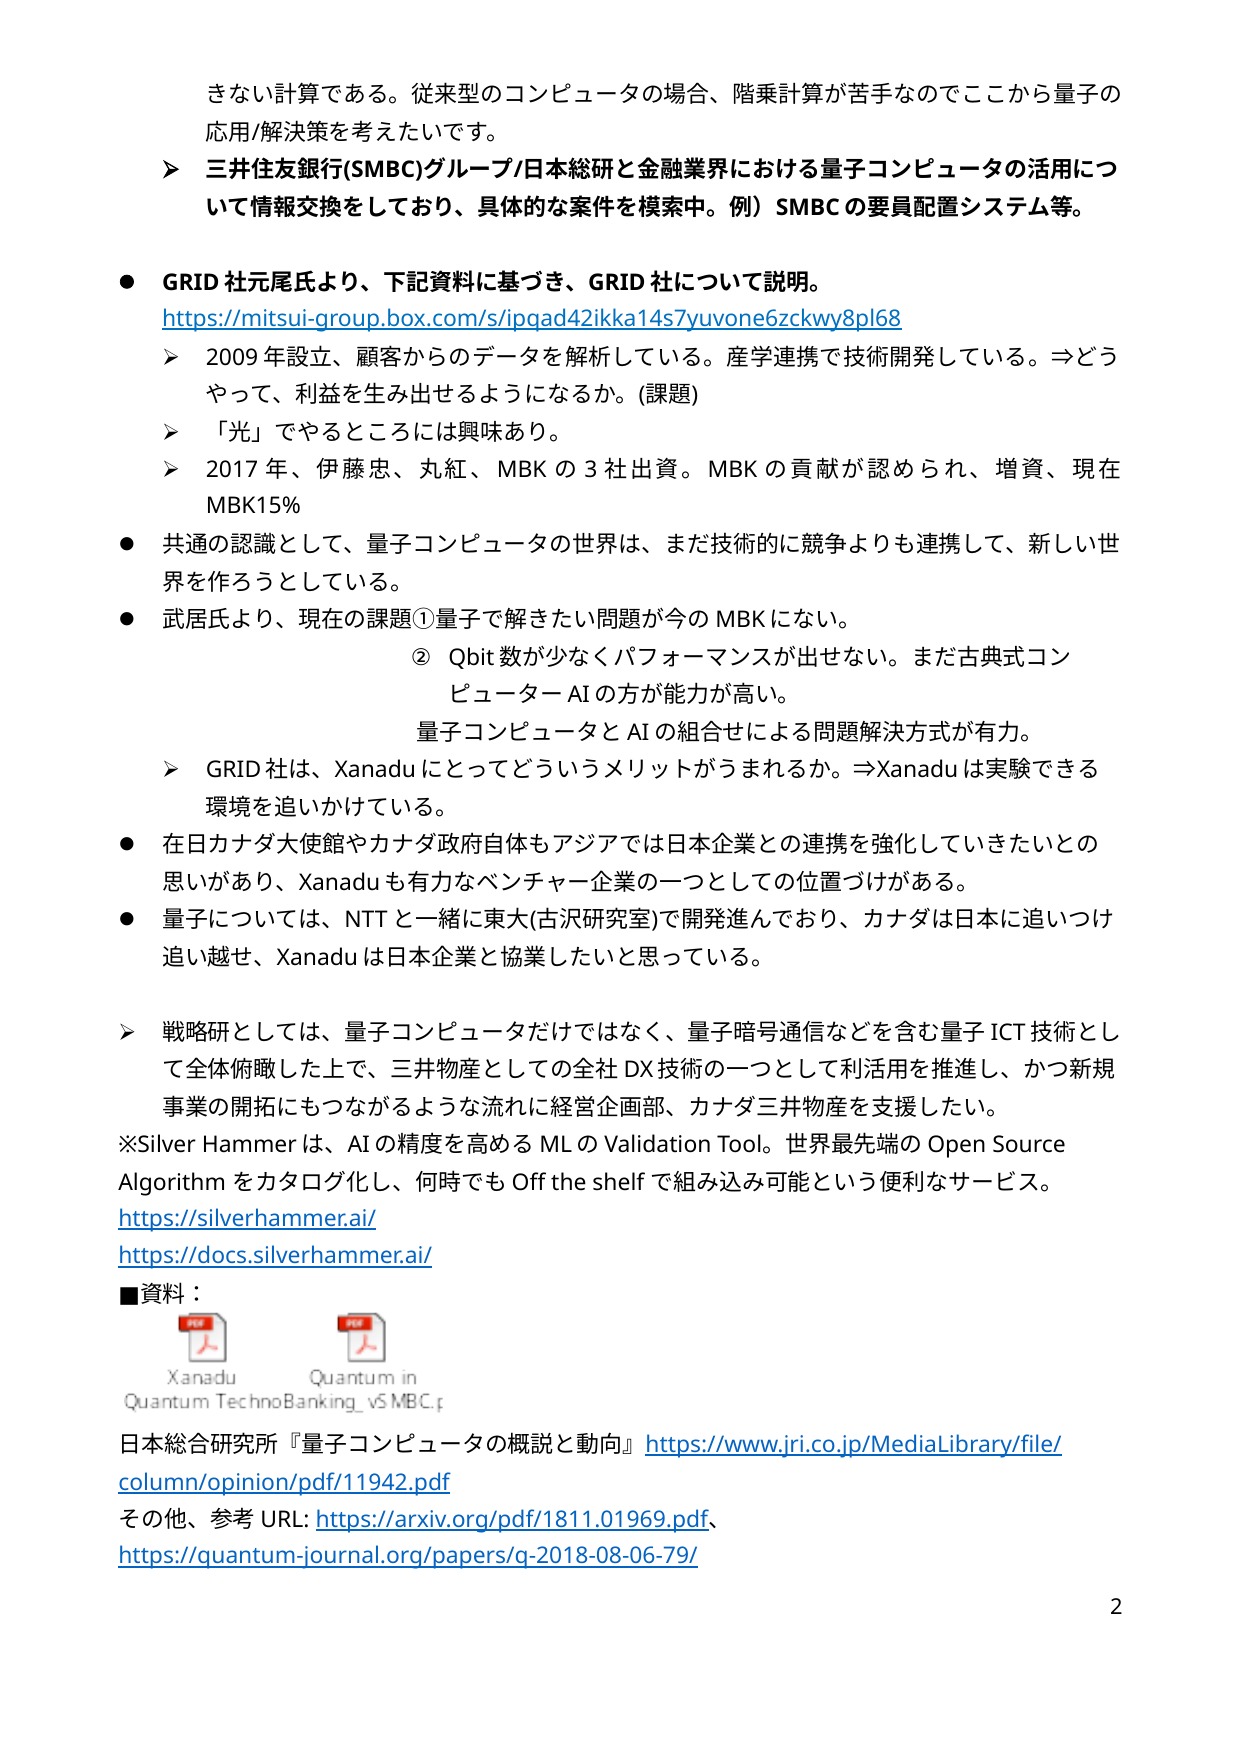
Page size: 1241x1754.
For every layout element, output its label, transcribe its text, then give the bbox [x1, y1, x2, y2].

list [162, 74, 1122, 149]
text その他、参考URL: https://arxiv.org/pdf/1811.01969.pdf、 [118, 1499, 1122, 1536]
list 2017年、伊藤忠、丸紅、MBKの3社出資。MBKの貢献が認められ、増資、現在MBK15% [162, 449, 1122, 524]
text 量子コンピュータとAIの組合せによる問題解決方式が有力。 [118, 711, 1122, 749]
list 三井住友銀行(SMBC)グループ/日本総研と金融業界における量子コンピュータの活用について情報交換をしており、具体的な案件を模索中。例）SMBCの要員配置システム等。 [162, 149, 1122, 224]
text https://docs.silverhammer.ai/ [118, 1236, 1122, 1274]
list 在日カナダ大使館やカナダ政府自体もアジアでは日本企業との連携を強化していきたいとの思いがあり、Xanaduも有力なベンチャー企業の一つとしての位置づけがある。 [118, 824, 1122, 899]
list GRID社は、Xanaduにとってどういうメリットがうまれるか。⇒Xanaduは実験できる環境を追いかけている。 [162, 749, 1122, 824]
text ※Silver Hammerは、AIの精度を高めるMLのValidation Tool。世界最先端のOpen Source Algorithm をカタログ化し、何時でもOff the shelf で組み込み可能という便利なサービス。 [118, 1124, 1122, 1199]
list 戦略研としては、量子コンピュータだけではなく、量子暗号通信などを含む量子ICT技術として全体俯瞰した上で、三井物産としての全社DX技術の一つとして利活用を推進し、かつ新規事業の開拓にもつながるような流れに経営企画部、カナダ三井物産を支援したい。 [118, 1011, 1122, 1124]
list Qbit数が少なくパフォーマンスが出せない。まだ古典式コンピューターAIの方が能力が高い。 [411, 636, 1122, 711]
list 武居氏より、現在の課題①量子で解きたい問題が今のMBKにない。 [118, 599, 1122, 636]
list GRID社元尾氏より、下記資料に基づき、GRID社について説明。 [118, 261, 1122, 299]
text ■資料： [118, 1274, 1122, 1311]
list 2009年設立、顧客からのデータを解析している。産学連携で技術開発している。⇒どうやって、利益を生み出せるようになるか。(課題) [162, 336, 1122, 411]
text https://quantum-journal.org/papers/q-2018-08-06-79/ [118, 1536, 1122, 1574]
text https://silverhammer.ai/ [118, 1199, 1122, 1236]
list 共通の認識として、量子コンピュータの世界は、まだ技術的に競争よりも連携して、新しい世界を作ろうとしている。 [118, 524, 1122, 599]
list https://mitsui-group.box.com/s/ipqad42ikka14s7yuvone6zckwy8pl68 [162, 299, 1122, 336]
list 量子については、NTTと一緒に東大(古沢研究室)で開発進んでおり、カナダは日本に追いつけ追い越せ、Xanaduは日本企業と協業したいと思っている。 [118, 899, 1122, 974]
text 日本総合研究所『量子コンピュータの概説と動向』https://www.jri.co.jp/MediaLibrary/file/column/opinion/pdf/11942.pdf [118, 1424, 1122, 1499]
list 「光」でやるところには興味あり。 [162, 411, 1122, 449]
